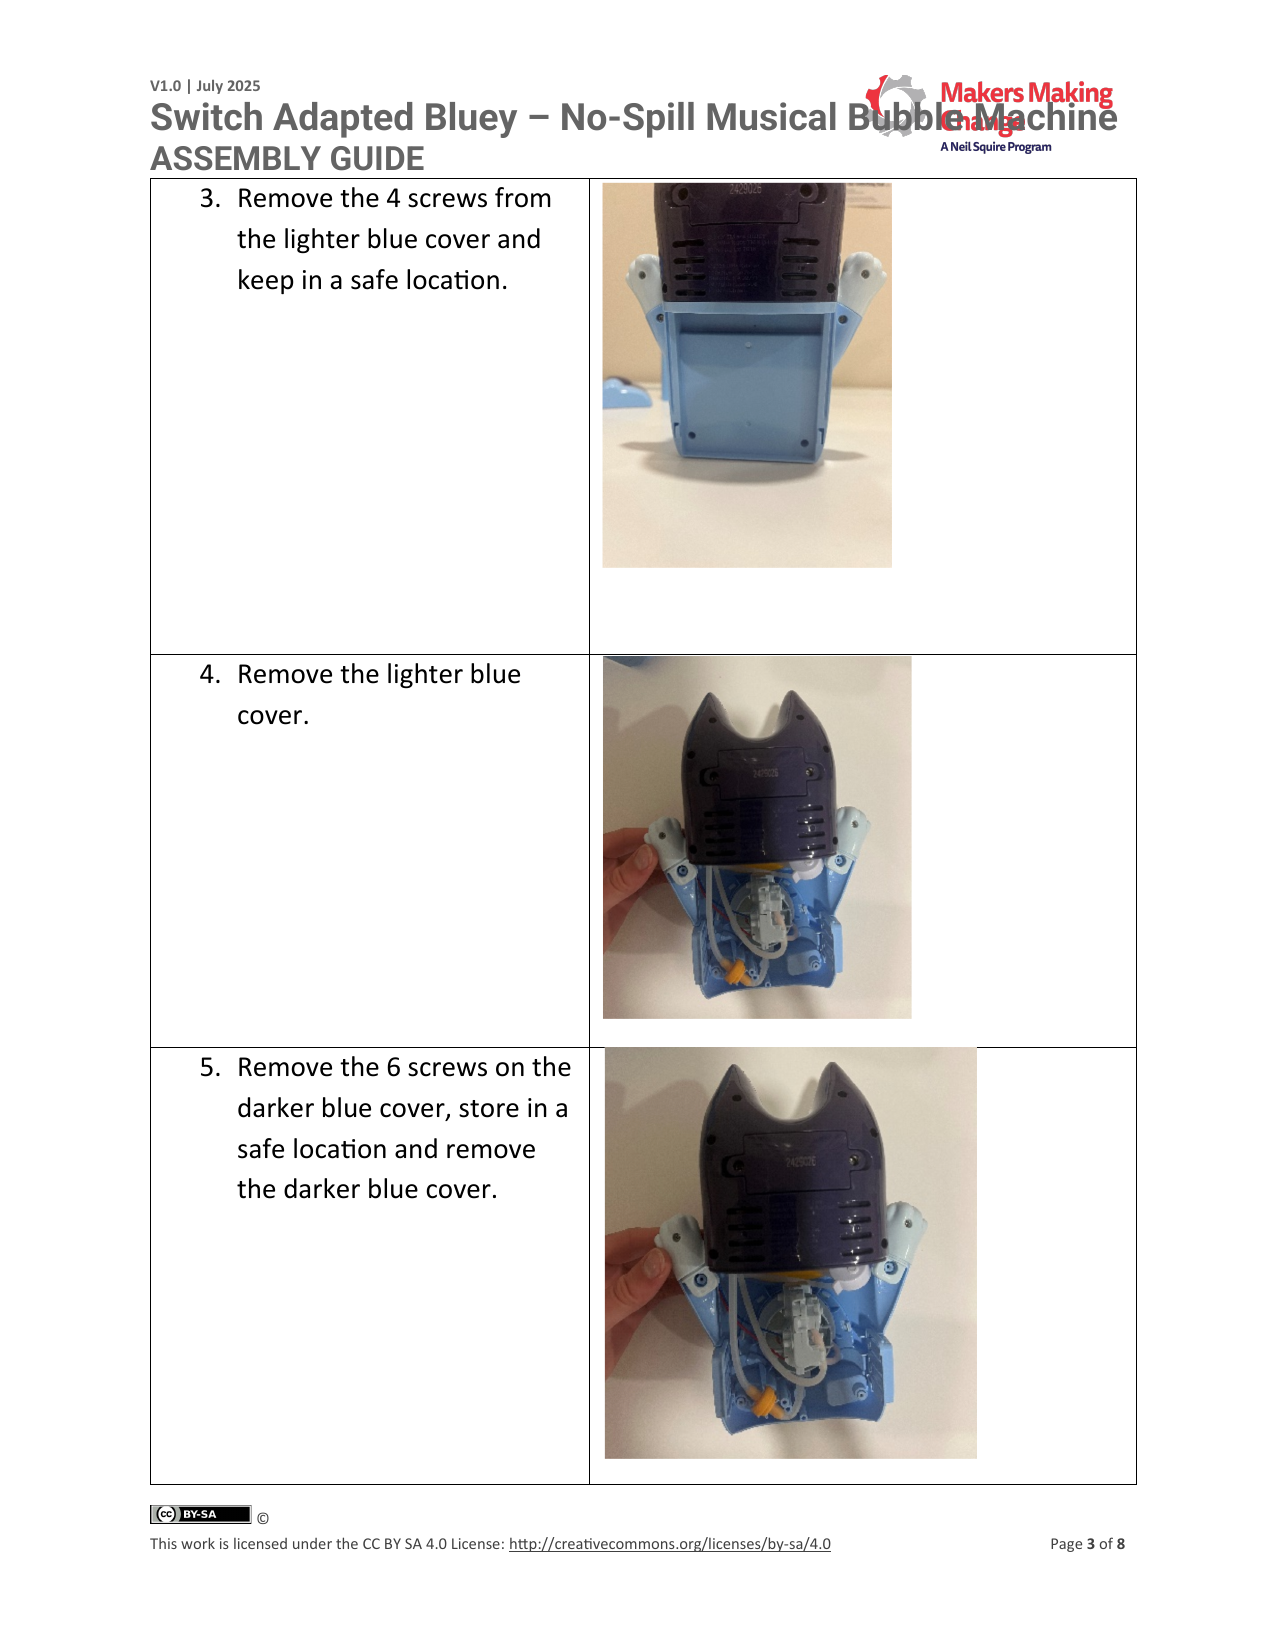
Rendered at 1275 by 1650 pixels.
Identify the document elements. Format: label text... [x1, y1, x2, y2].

picture [865, 75, 1113, 154]
picture [150, 1505, 252, 1524]
picture [603, 183, 892, 567]
picture [603, 656, 912, 1018]
table_cell Remove the lighter blue cover. [151, 655, 589, 1047]
picture [605, 1047, 977, 1458]
table_cell [590, 179, 1136, 654]
table_cell [590, 1048, 1136, 1483]
table_cell [590, 655, 1136, 1047]
table_cell Remove the 6 screws on the darker blue cover, store in a safe location and remove the darker blue cover. [151, 1048, 589, 1483]
table_cell Remove the 4 screws from the lighter blue cover and keep in a safe location. [151, 179, 589, 654]
